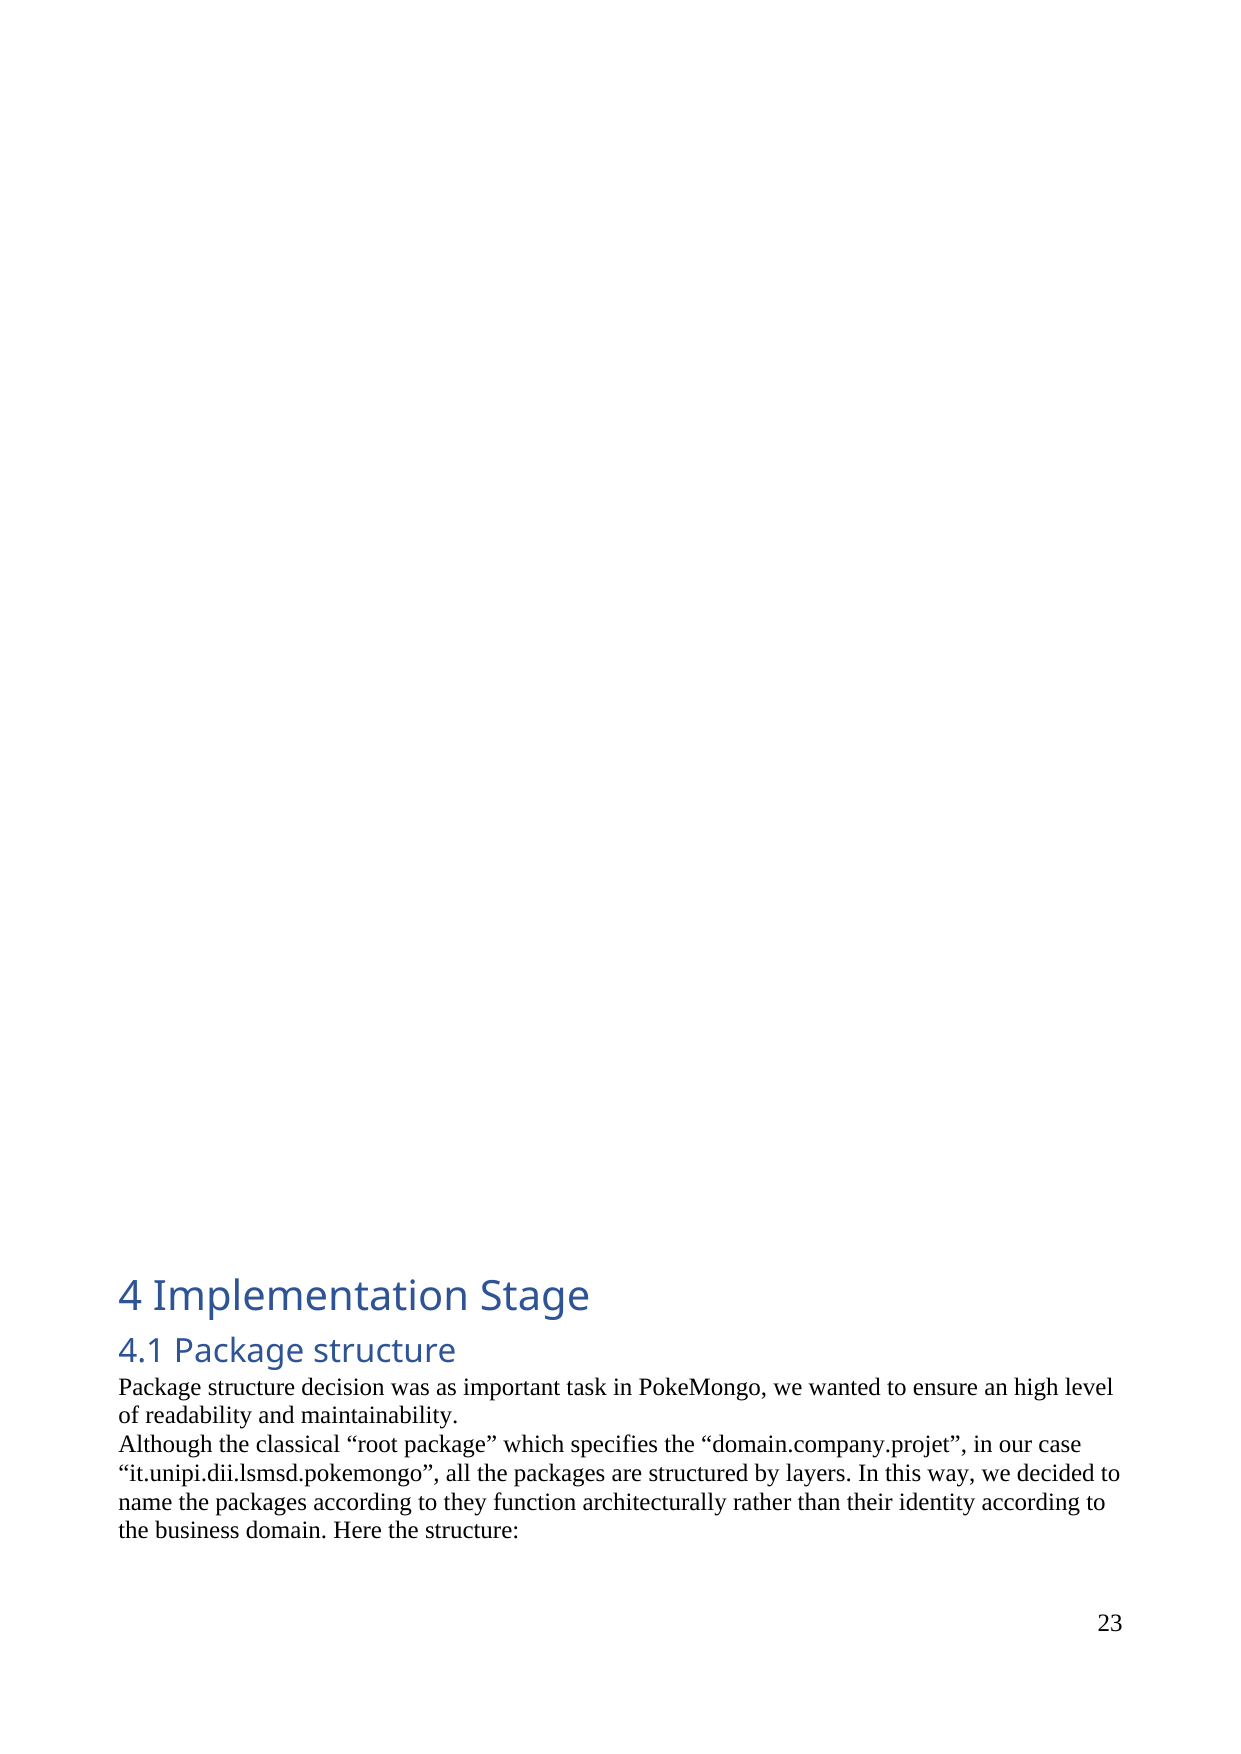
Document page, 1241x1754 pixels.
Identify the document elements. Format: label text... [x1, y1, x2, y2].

text Package structure decision was as important task in PokeMongo, we wanted to ensure an high level of readability and maintainability. [118, 1372, 1122, 1429]
subtitle 4 Implementation Stage [118, 1266, 1122, 1322]
subtitle 4.1 Package structure [118, 1326, 1122, 1372]
text Although the classical “root package” which specifies the “domain.company.projet”, in our case “it.unipi.dii.lsmsd.pokemongo”, all the packages are structured by layers. In this way, we decided to name the packages according to they function architecturally rather than their identity according to the business domain. Here the structure: [118, 1429, 1122, 1544]
